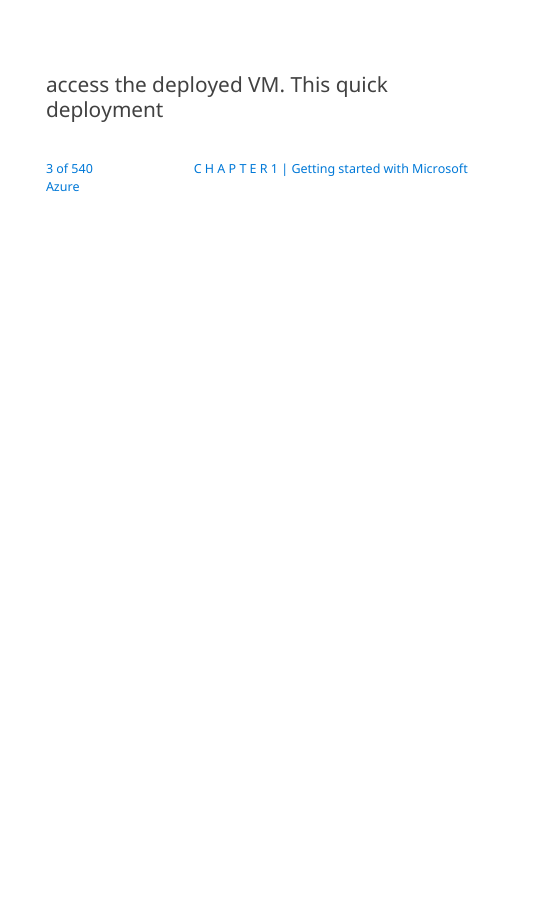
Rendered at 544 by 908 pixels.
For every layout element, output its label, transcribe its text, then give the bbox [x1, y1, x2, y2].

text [46, 72, 493, 123]
text 3 of 540 C H A P T E R 1 | Getting started with Microsoft Azure [46, 161, 493, 195]
